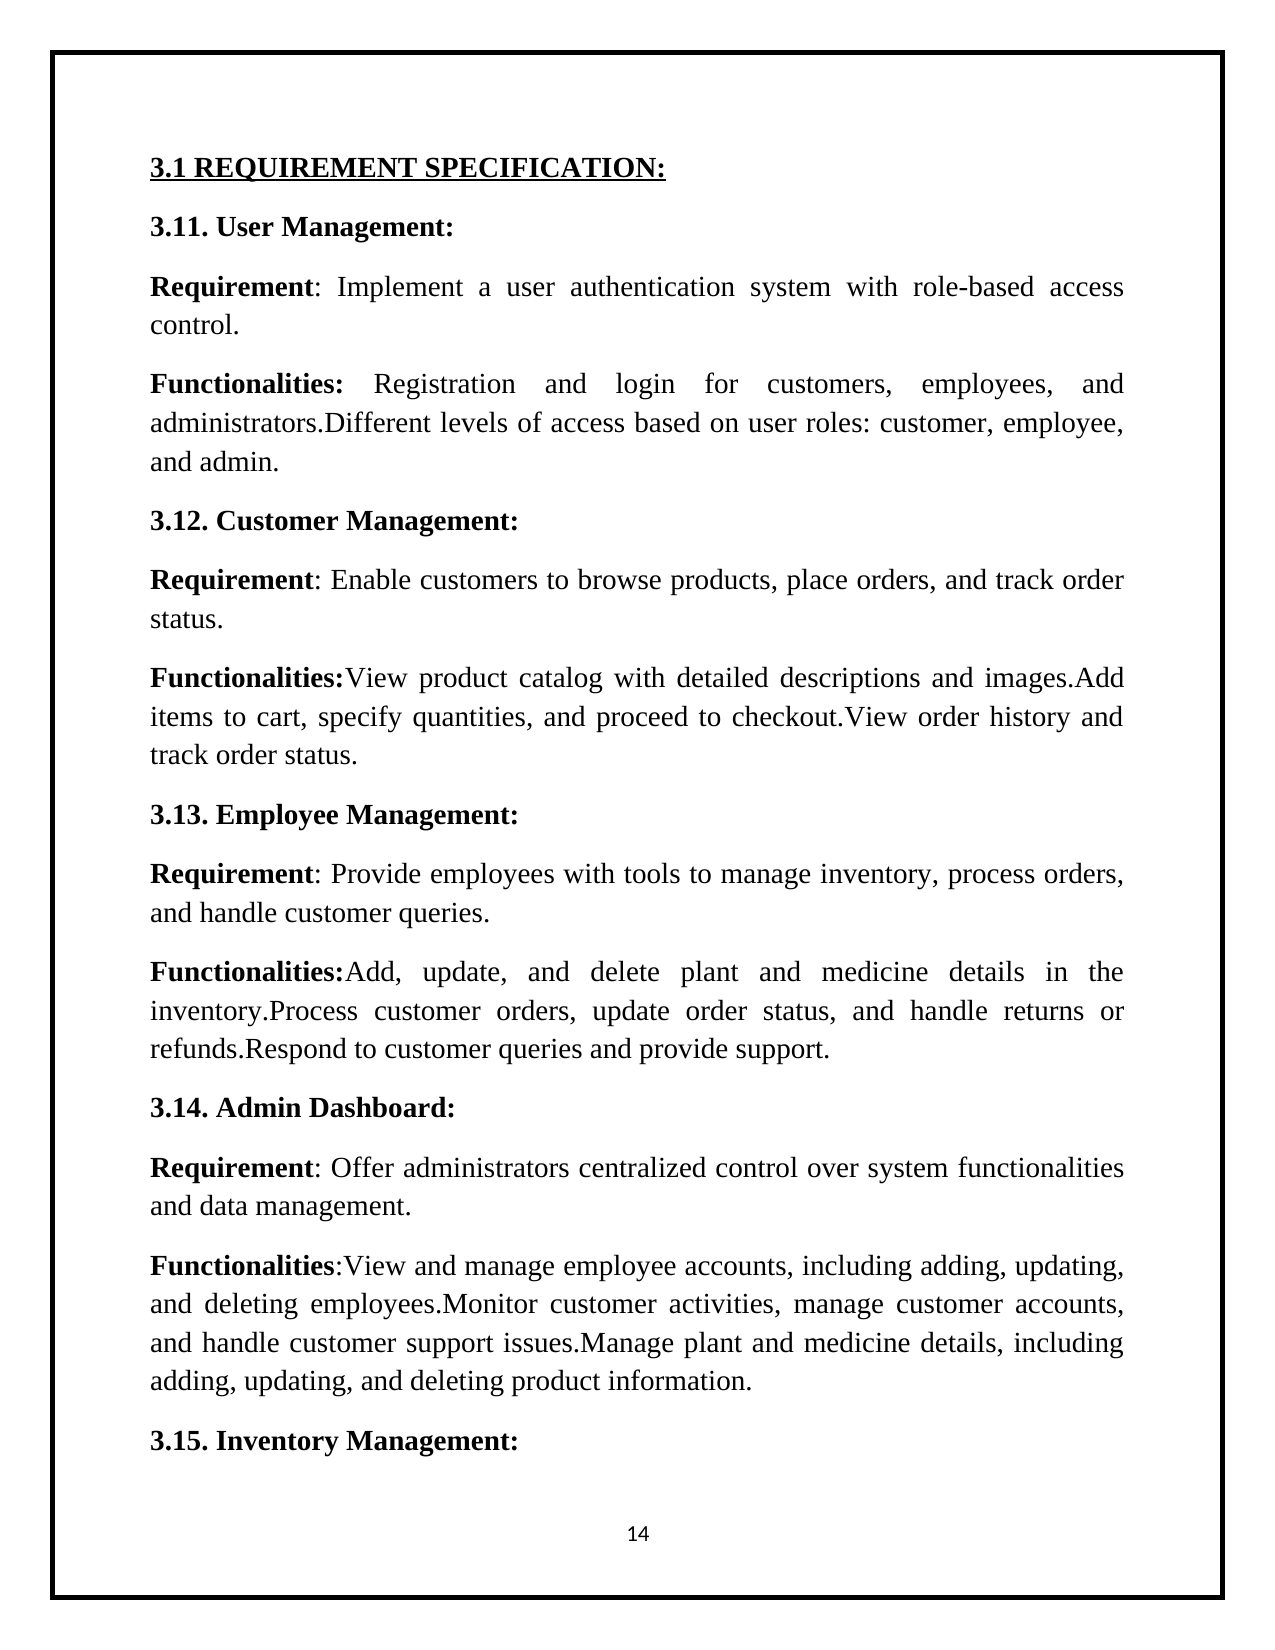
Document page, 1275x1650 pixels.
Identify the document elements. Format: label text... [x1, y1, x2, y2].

text 3.1 REQUIREMENT SPECIFICATION: [150, 150, 1125, 183]
text Functionalities:Add, update, and delete plant and medicine details in the inventory.Process customer orders, update order status, and handle returns or refunds.Respond to customer queries and provide support. [150, 954, 1125, 1065]
text 3.11. User Management: [150, 209, 1125, 243]
text Functionalities: Registration and login for customers, employees, and administrators.Different levels of access based on user roles: customer, employee, and admin. [150, 367, 1125, 477]
text Requirement: Offer administrators centralized control over system functionalities and data management. [150, 1150, 1125, 1222]
text Requirement: Enable customers to browse products, place orders, and track order status. [150, 562, 1125, 634]
text 3.15. Inventory Management: [150, 1423, 1125, 1456]
text Functionalities:View and manage employee accounts, including adding, updating, and deleting employees.Monitor customer activities, manage customer accounts, and handle customer support issues.Manage plant and medicine details, including adding, updating, and deleting product information. [150, 1248, 1125, 1397]
text 3.12. Customer Management: [150, 503, 1125, 537]
text Functionalities:View product catalog with detailed descriptions and images.Add items to cart, specify quantities, and proceed to checkout.View order history and track order status. [150, 660, 1125, 771]
text Requirement: Implement a user authentication system with role-based access control. [150, 269, 1125, 341]
text Requirement: Provide employees with tools to manage inventory, process orders, and handle customer queries. [150, 856, 1125, 928]
text 3.14. Admin Dashboard: [150, 1091, 1125, 1124]
text 3.13. Employee Management: [150, 797, 1125, 830]
